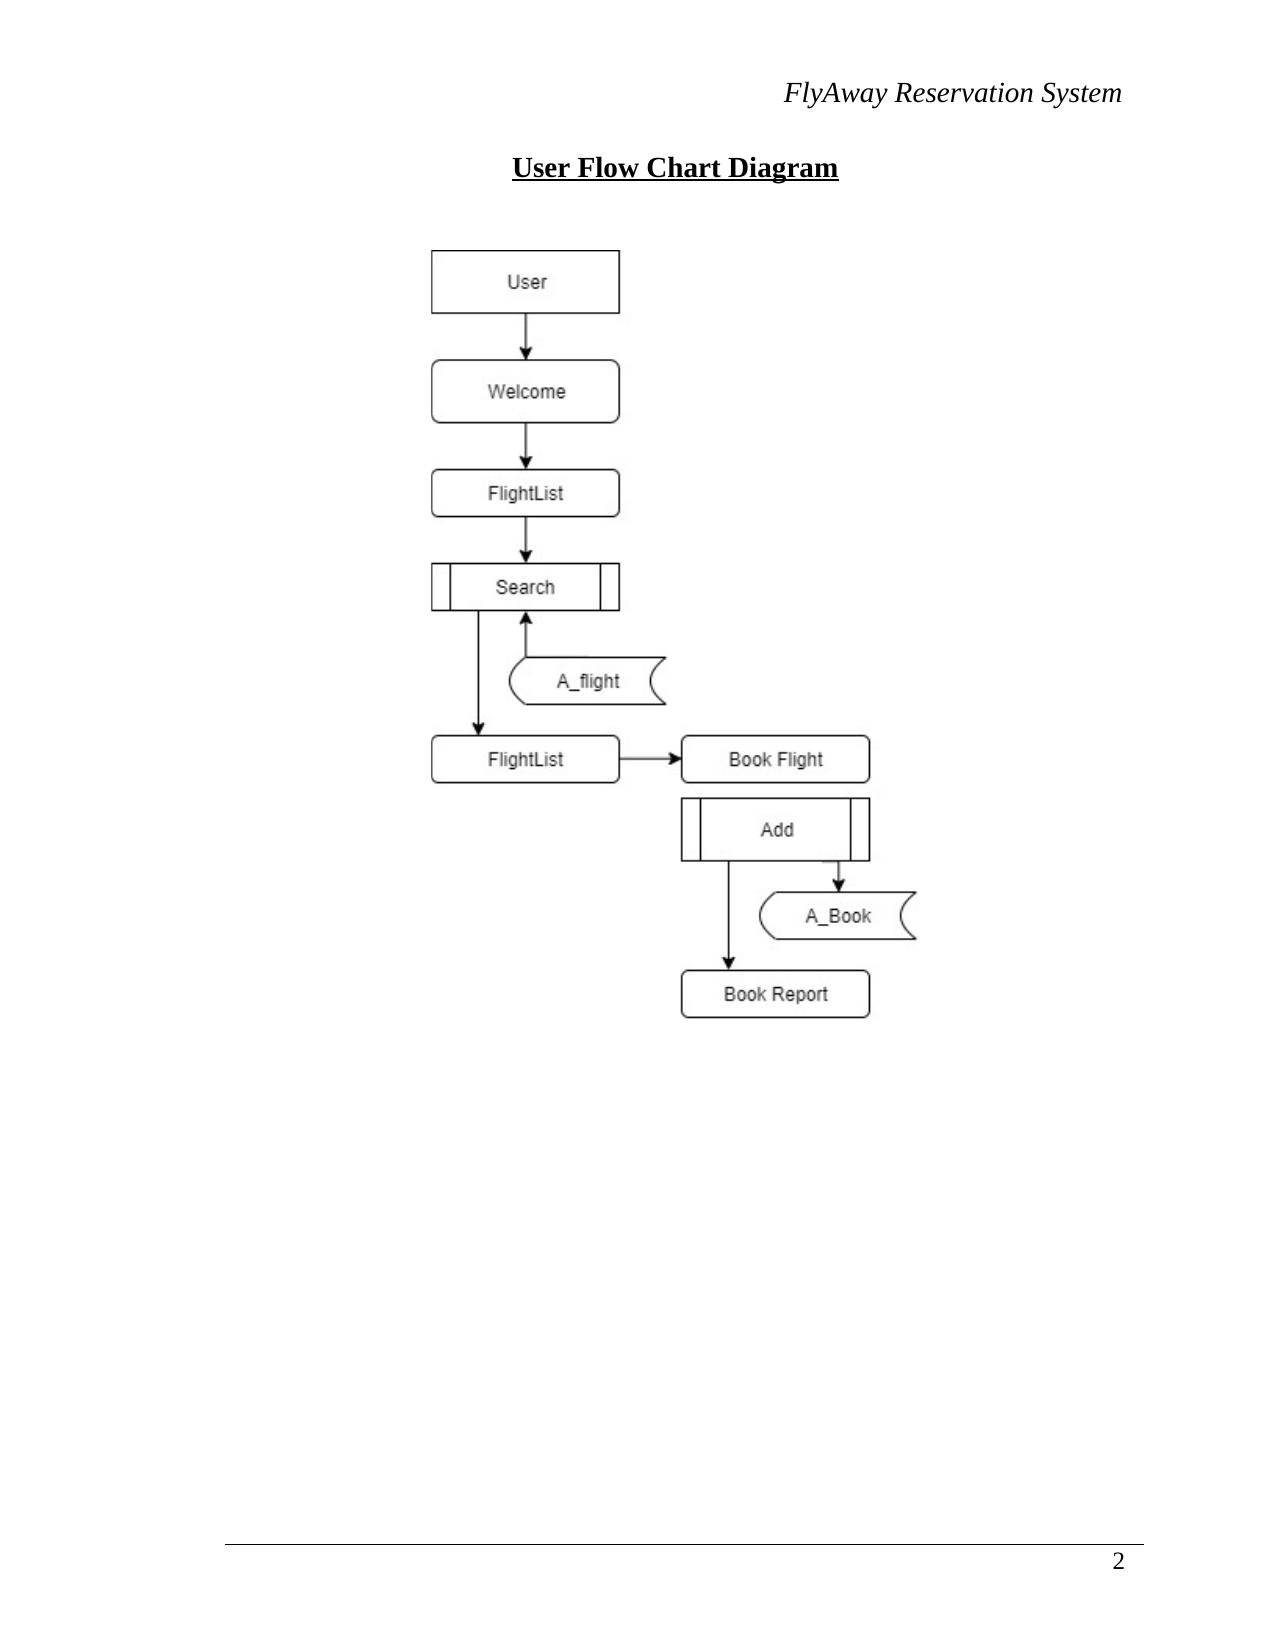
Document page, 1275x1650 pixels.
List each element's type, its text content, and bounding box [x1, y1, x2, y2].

text User Flow Chart Diagram [225, 150, 1125, 183]
picture [431, 250, 919, 1020]
